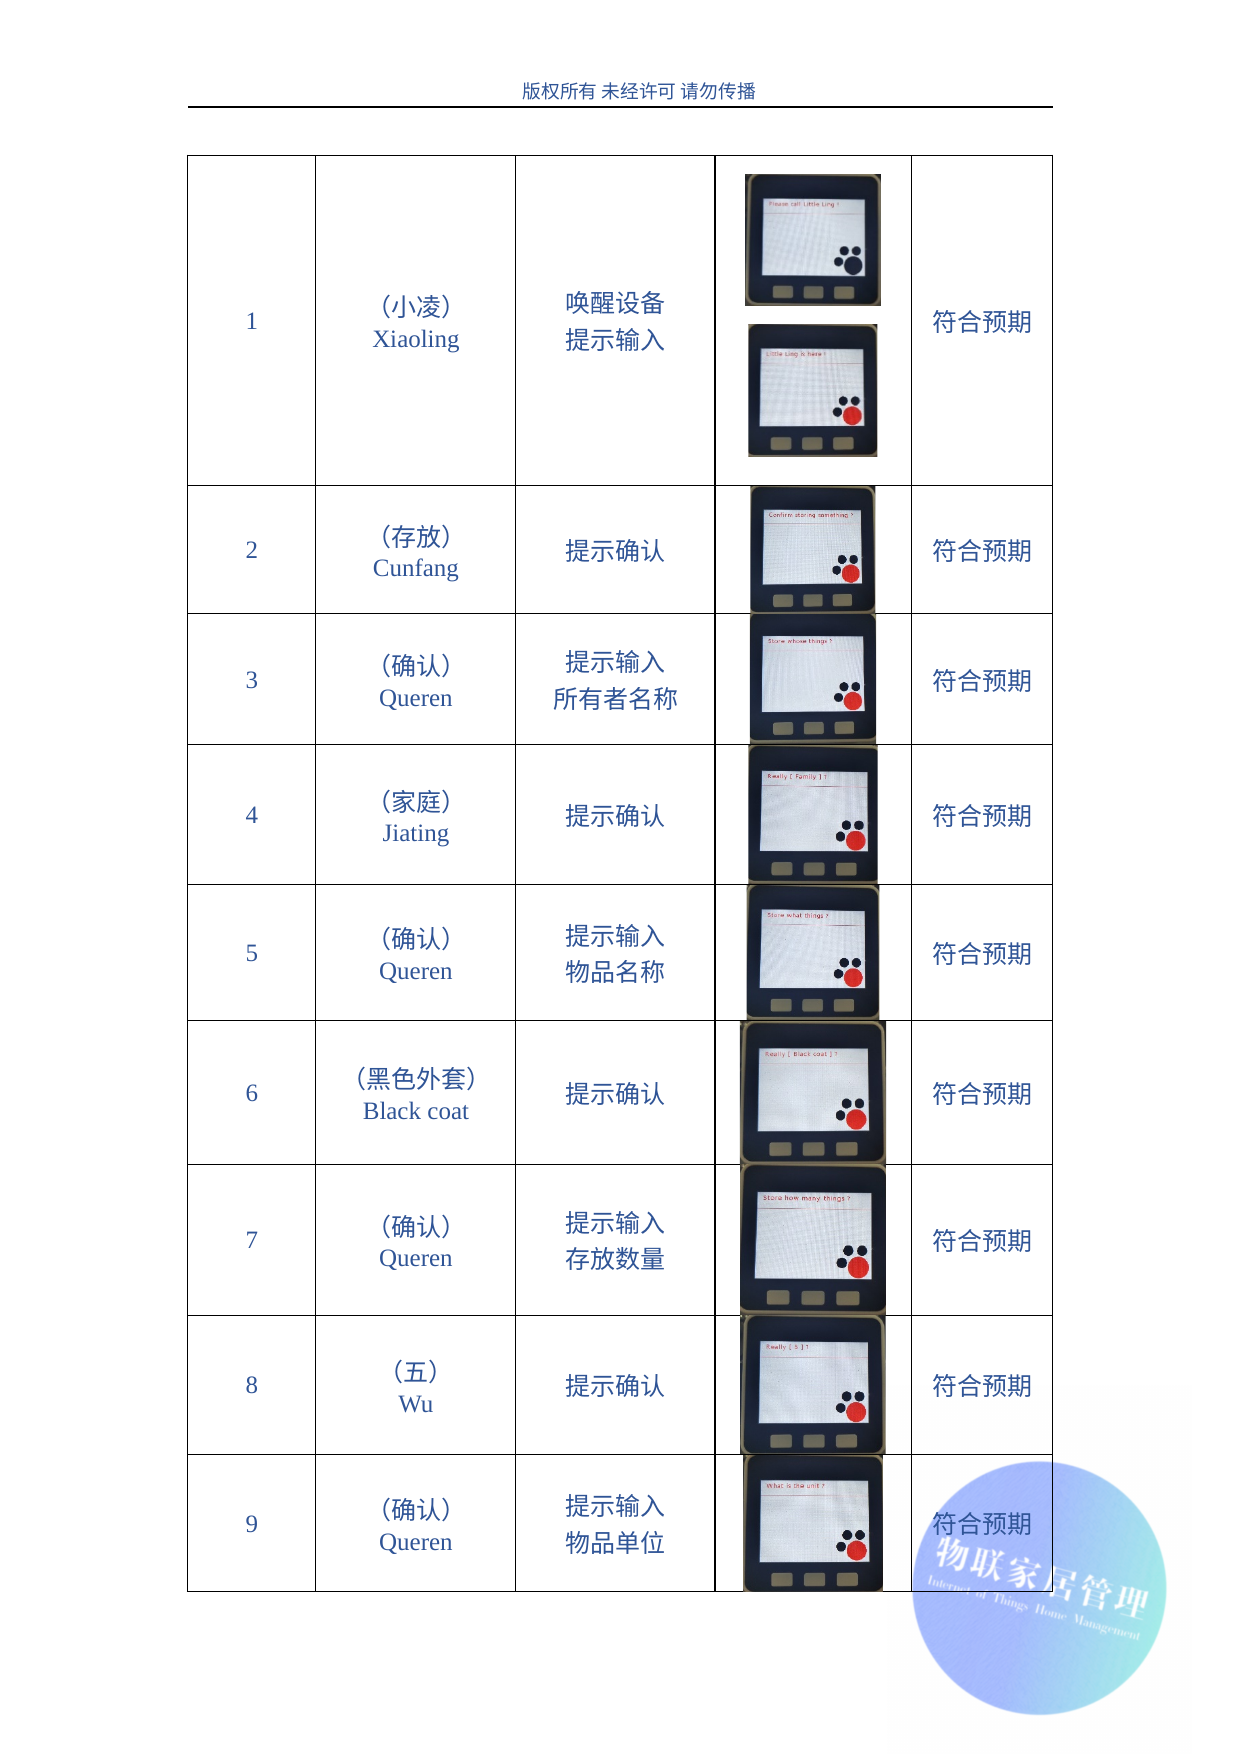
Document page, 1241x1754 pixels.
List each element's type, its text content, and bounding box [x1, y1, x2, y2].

table_cell 3 [188, 614, 315, 744]
table_cell （确认） Queren [316, 614, 515, 744]
table_cell 4 [188, 745, 315, 884]
table_cell 符合预期 [912, 745, 1052, 884]
table_cell 符合预期 [912, 1455, 1052, 1591]
table_cell 符合预期 [912, 1021, 1052, 1164]
table_cell [876, 486, 911, 613]
table_cell [878, 745, 911, 884]
table_cell 提示确认 [516, 745, 714, 884]
table_cell [886, 1165, 911, 1315]
table_cell 5 [188, 885, 315, 1020]
table_cell [886, 1316, 911, 1454]
table_cell 唤醒设备 提示输入 [516, 156, 714, 485]
table_cell 符合预期 [912, 1316, 1052, 1454]
table_cell [716, 1316, 740, 1454]
table_cell [716, 745, 748, 884]
table_cell [716, 1165, 740, 1315]
table_cell 提示输入 物品名称 [516, 885, 714, 1020]
table_cell 2 [188, 486, 315, 613]
picture [743, 1455, 883, 1592]
picture [748, 745, 878, 884]
table_cell （确认） Queren [316, 1455, 515, 1591]
table_cell 提示输入 存放数量 [516, 1165, 714, 1315]
table_cell [716, 885, 746, 1020]
table_cell （家庭） Jiating [316, 745, 515, 884]
table_cell 6 [188, 1021, 315, 1164]
table_cell [716, 614, 749, 744]
table_cell 符合预期 [912, 614, 1052, 744]
table_cell [877, 614, 911, 744]
table_cell （存放） Cunfang [316, 486, 515, 613]
table_cell 符合预期 [912, 486, 1052, 613]
table_cell 提示输入 所有者名称 [516, 614, 714, 744]
picture [746, 885, 880, 1020]
table_cell [880, 885, 911, 1020]
table_cell [716, 1021, 739, 1164]
table_cell 8 [188, 1316, 315, 1454]
table_cell 9 [188, 1455, 315, 1591]
table_cell 符合预期 [912, 1165, 1052, 1315]
table_cell （确认） Queren [316, 1165, 515, 1315]
picture [739, 1021, 887, 1454]
table_cell 符合预期 [912, 885, 1052, 1020]
picture [887, 1385, 1192, 1754]
table_cell （五） Wu [316, 1316, 515, 1454]
table_cell 提示确认 [516, 1021, 714, 1164]
table_cell [716, 156, 911, 485]
picture [749, 486, 877, 744]
table_cell 7 [188, 1165, 315, 1315]
table_cell [883, 1455, 911, 1591]
table_cell （确认） Queren [316, 885, 515, 1020]
picture [748, 324, 878, 457]
table_cell [716, 486, 750, 613]
table_cell [716, 1455, 743, 1591]
table_cell （小凌） Xiaoling [316, 156, 515, 485]
table_cell 1 [188, 156, 315, 485]
table_cell 提示确认 [516, 486, 714, 613]
picture [745, 174, 881, 306]
table_cell 提示输入 物品单位 [516, 1455, 714, 1591]
table_cell [887, 1021, 911, 1164]
table_cell （黑色外套） Black coat [316, 1021, 515, 1164]
table_cell 提示确认 [516, 1316, 714, 1454]
table_cell 符合预期 [912, 156, 1052, 485]
